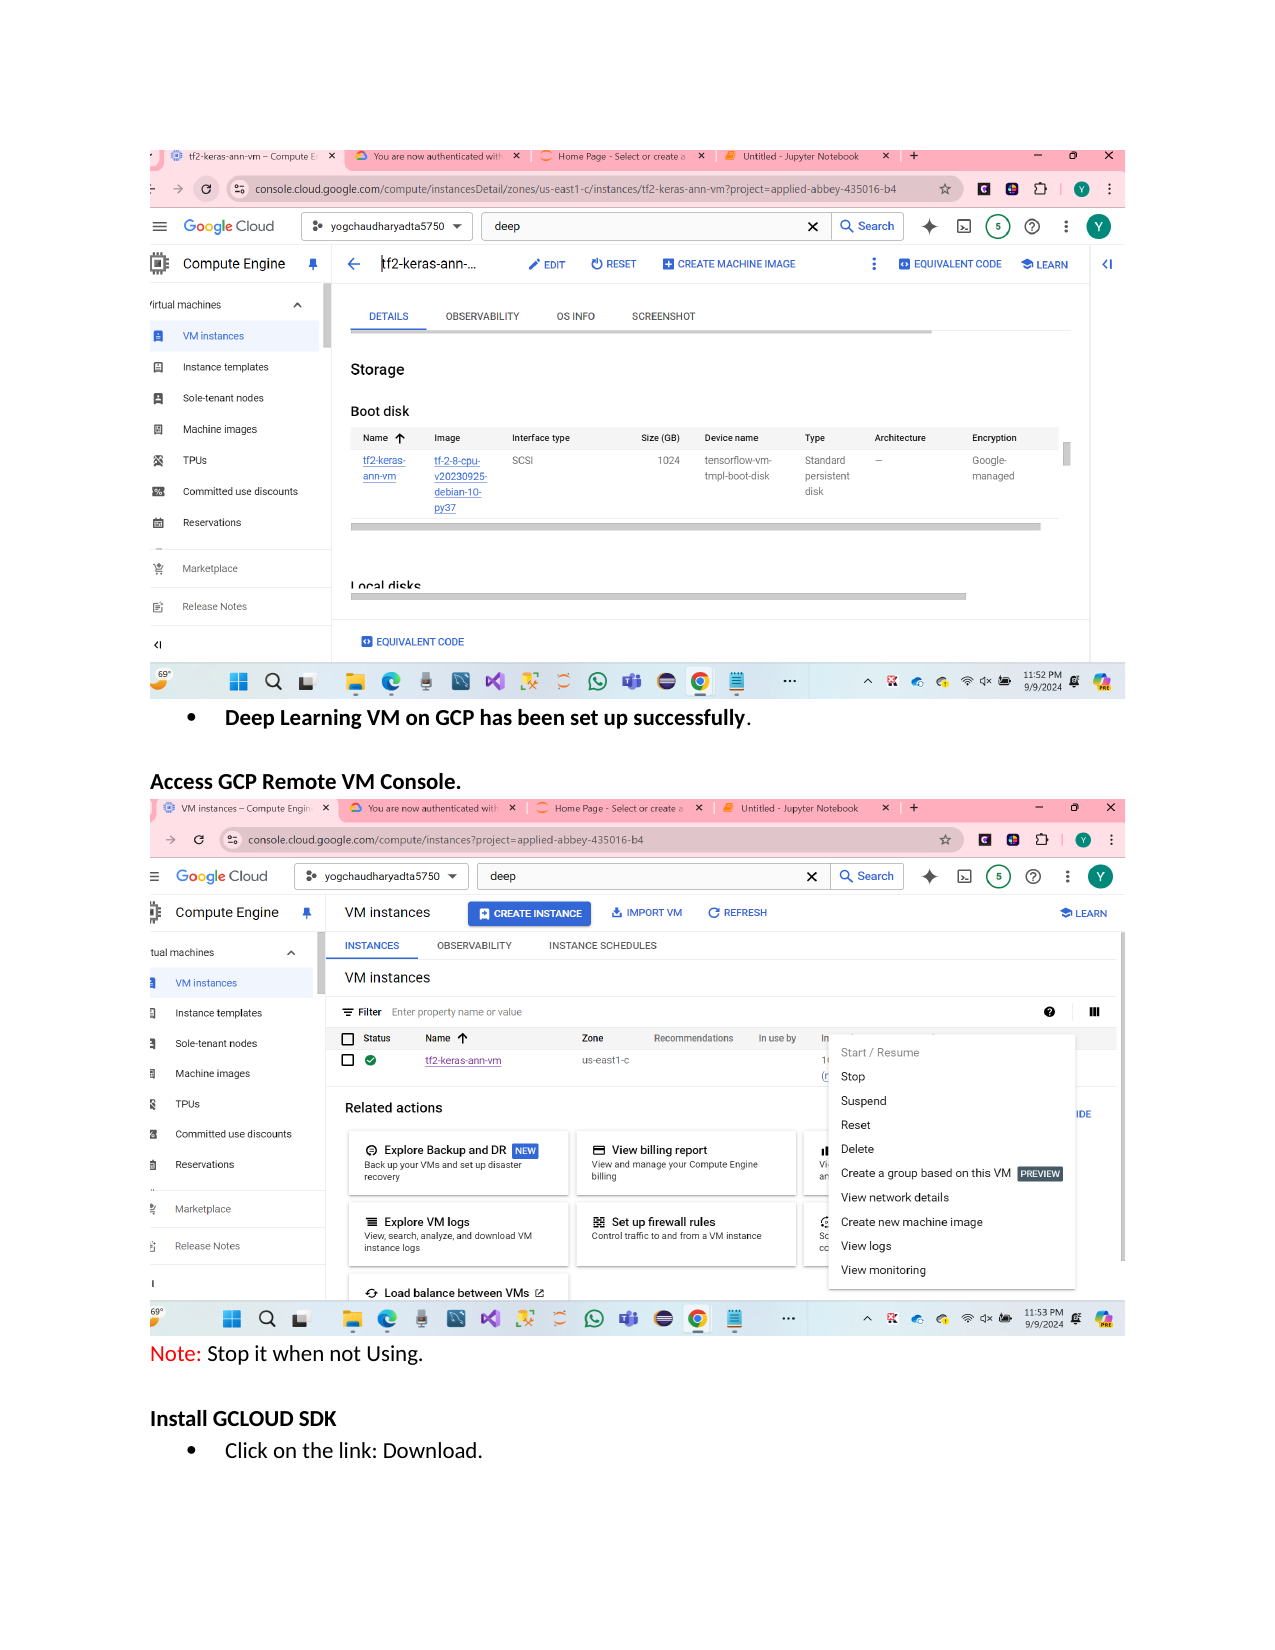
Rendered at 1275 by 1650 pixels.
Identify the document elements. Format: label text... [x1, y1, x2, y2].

picture [150, 799, 1125, 1336]
list Click on the link: Download. [187, 1436, 1125, 1464]
list Deep Learning VM on GCP has been set up successfully. [187, 703, 1125, 731]
picture [150, 150, 1125, 699]
text Install GCLOUD SDK [150, 1404, 1125, 1432]
text Access GCP Remote VM Console. [150, 767, 1125, 795]
text Note: Stop it when not Using. [150, 1339, 1125, 1367]
